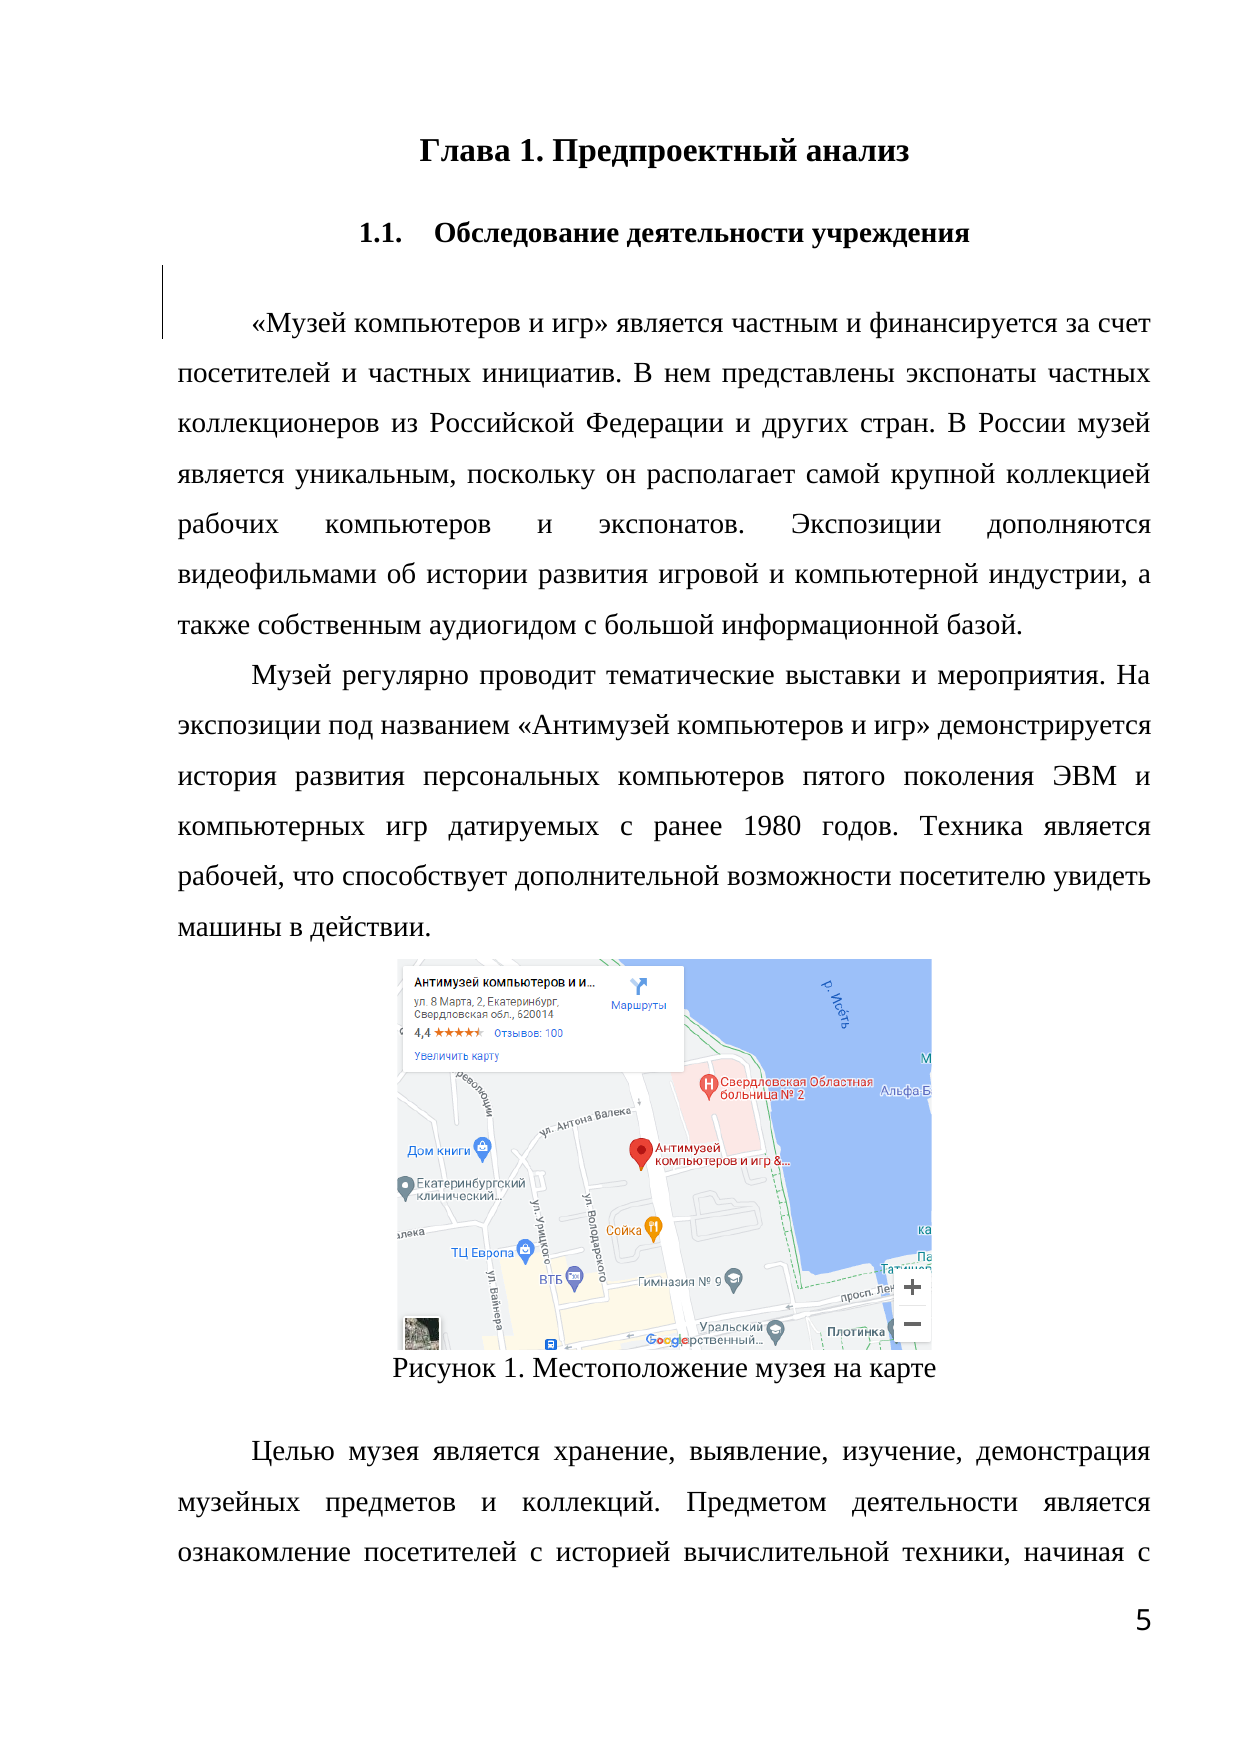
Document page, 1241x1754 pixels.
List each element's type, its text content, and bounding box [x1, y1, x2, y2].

picture [397, 959, 932, 1350]
subtitle Глава 1. Предпроектный анализ [177, 131, 1152, 169]
text Музей регулярно проводит тематические выставки и мероприятия. На экспозиции под названием «Антимузей компьютеров и игр» демонстрируется история развития персональных компьютеров пятого поколения ЭВМ и компьютерных игр датируемых с ранее 1980 годов. Техника является рабочей, что способствует дополнительной возможности посетителю увидеть машины в действии. [177, 657, 1152, 942]
text «Музей компьютеров и игр» является частным и финансируется за счет посетителей и частных инициатив. В нем представлены экспонаты частных коллекционеров из Российской Федерации и других стран. В России музей является уникальным, поскольку он располагает самой крупной коллекцией рабочих компьютеров и экспонатов. Экспозиции дополняются видеофильмами об истории развития игровой и компьютерной индустрии, а также собственным аудиогидом с большой информационной базой. [177, 305, 1152, 640]
subtitle Обследование деятельности учреждения [177, 215, 1152, 248]
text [177, 1433, 1152, 1568]
